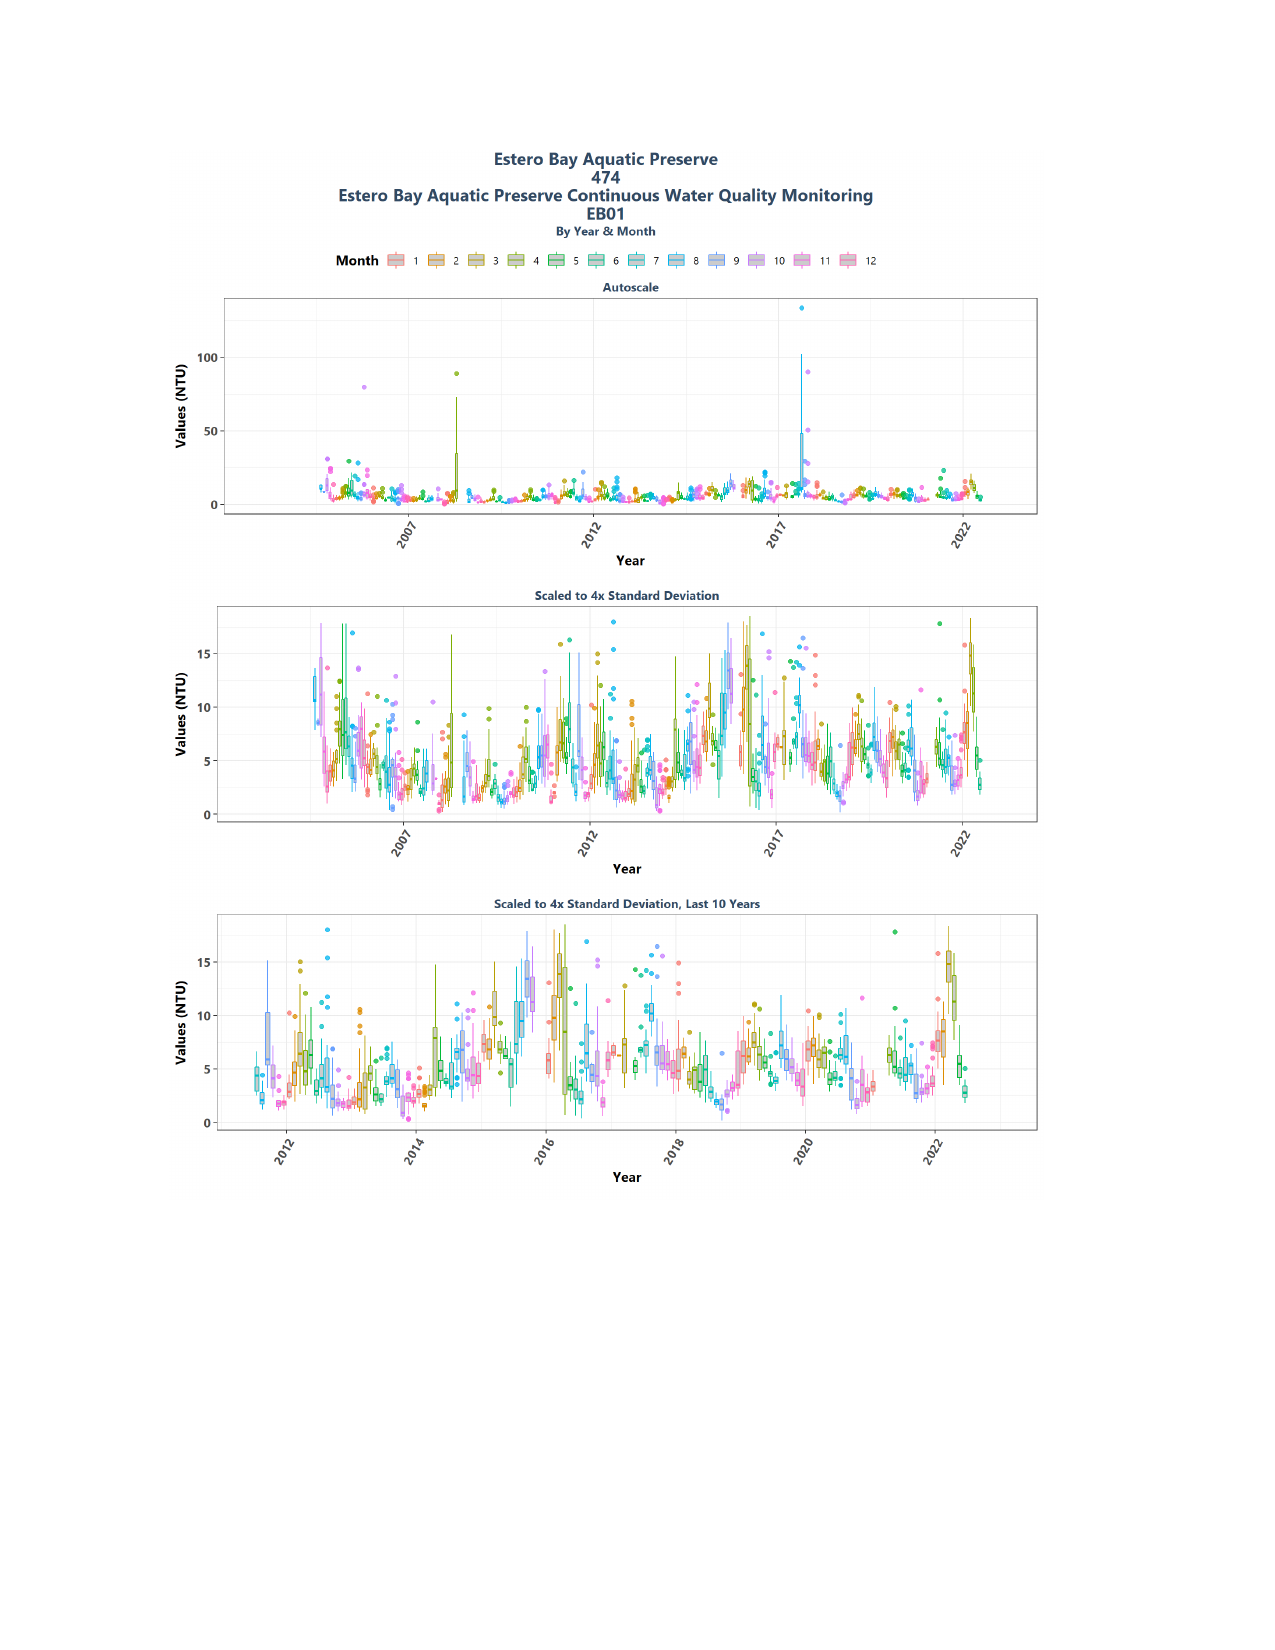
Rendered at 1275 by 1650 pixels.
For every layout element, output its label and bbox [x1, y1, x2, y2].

picture [168, 150, 1044, 1200]
